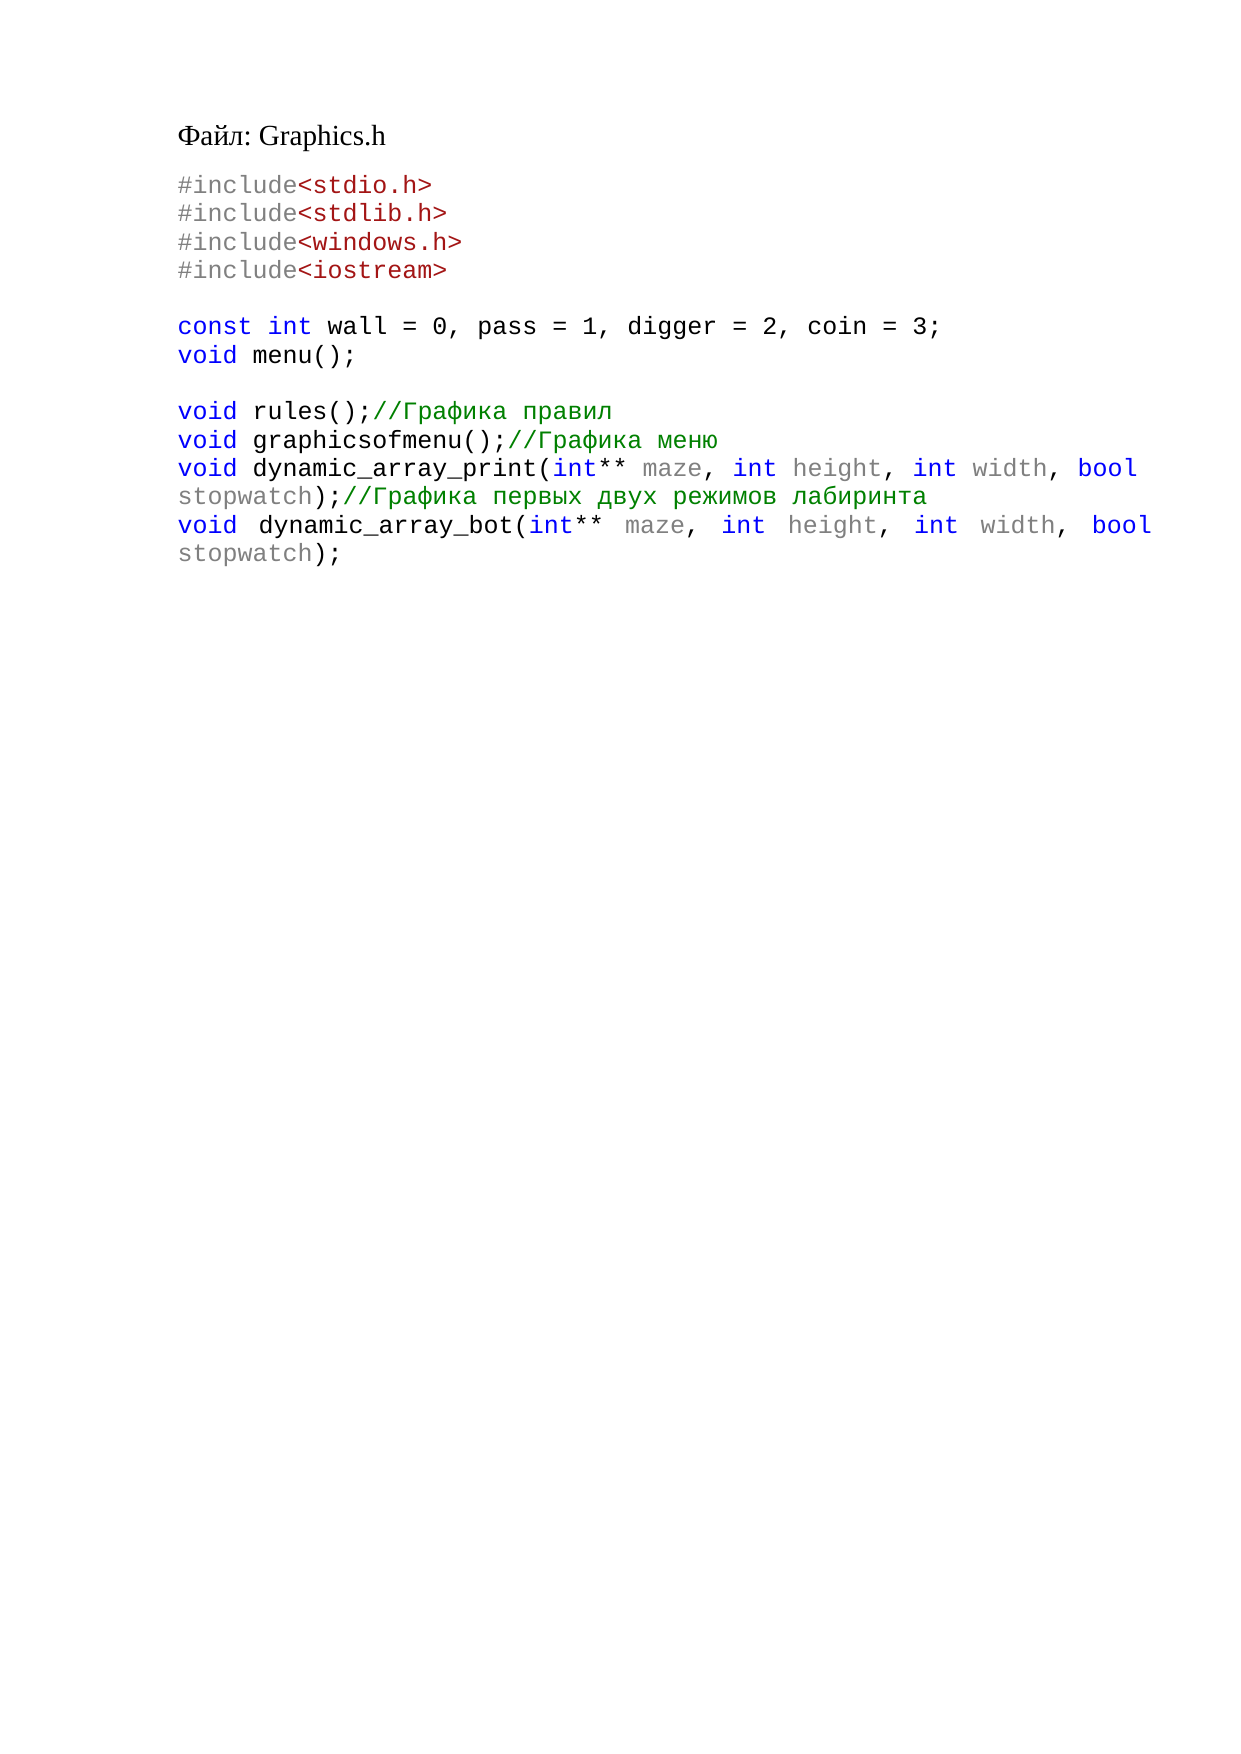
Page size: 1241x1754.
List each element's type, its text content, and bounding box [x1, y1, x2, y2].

text void menu(); [177, 342, 1152, 371]
text #include<stdlib.h> [177, 201, 1152, 229]
text #include<windows.h> [177, 229, 1152, 257]
text void dynamic_array_print(int** maze, int height, int width, bool stopwatch);//Графика первых двух режимов лабиринта [177, 456, 1152, 512]
text #include<iostream> [177, 257, 1152, 286]
text Файл: Graphics.h [177, 118, 1152, 152]
text void dynamic_array_bot(int** maze, int height, int width, bool stopwatch); [177, 512, 1152, 569]
text void rules();//Графика правил [177, 399, 1152, 427]
text const int wall = 0, pass = 1, digger = 2, coin = 3; [177, 314, 1152, 342]
text void graphicsofmenu();//Графика меню [177, 427, 1152, 456]
text #include<stdio.h> [177, 172, 1152, 201]
